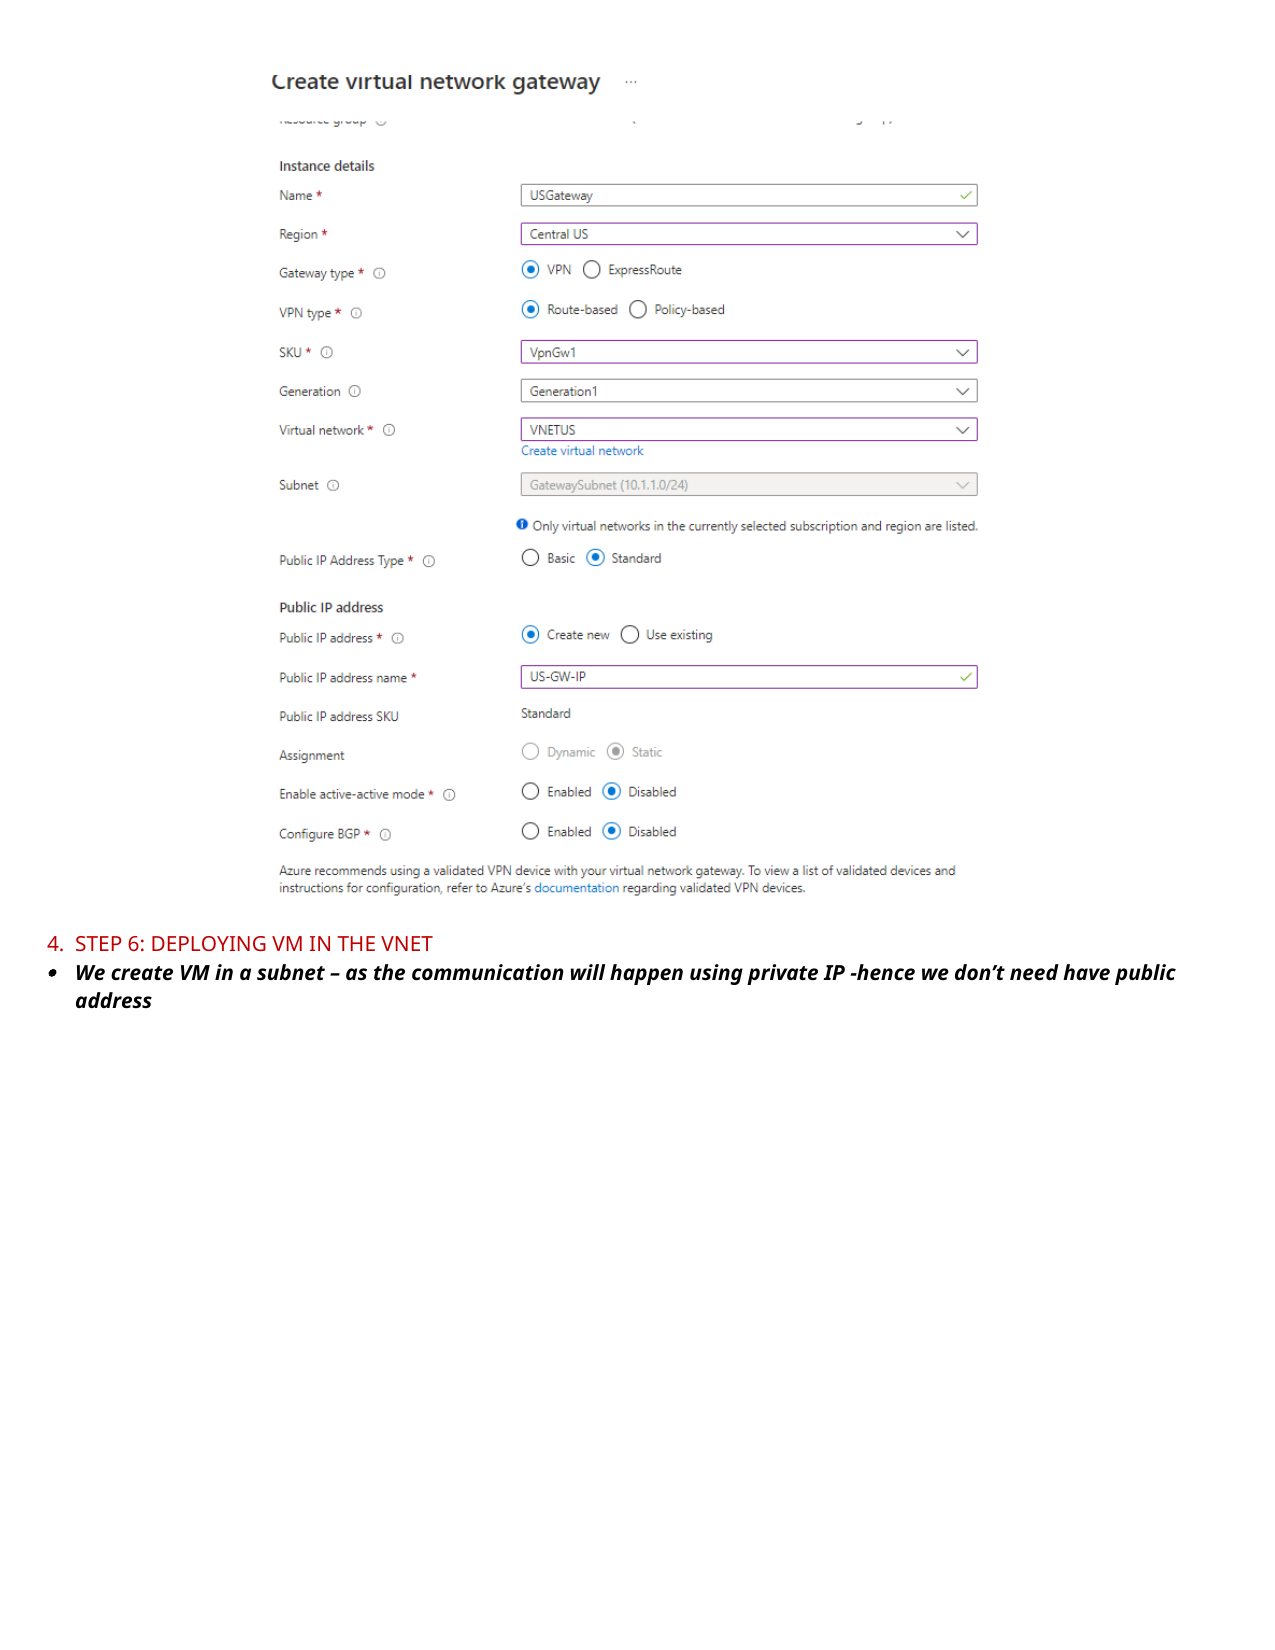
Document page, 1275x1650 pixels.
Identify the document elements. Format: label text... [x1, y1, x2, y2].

list We create VM in a subnet – as the communication will happen using private IP -hence we don’t need have public address [47, 958, 1200, 1015]
picture [267, 75, 980, 930]
list STEP 6: DEPLOYING VM IN THE VNET [47, 929, 1200, 958]
